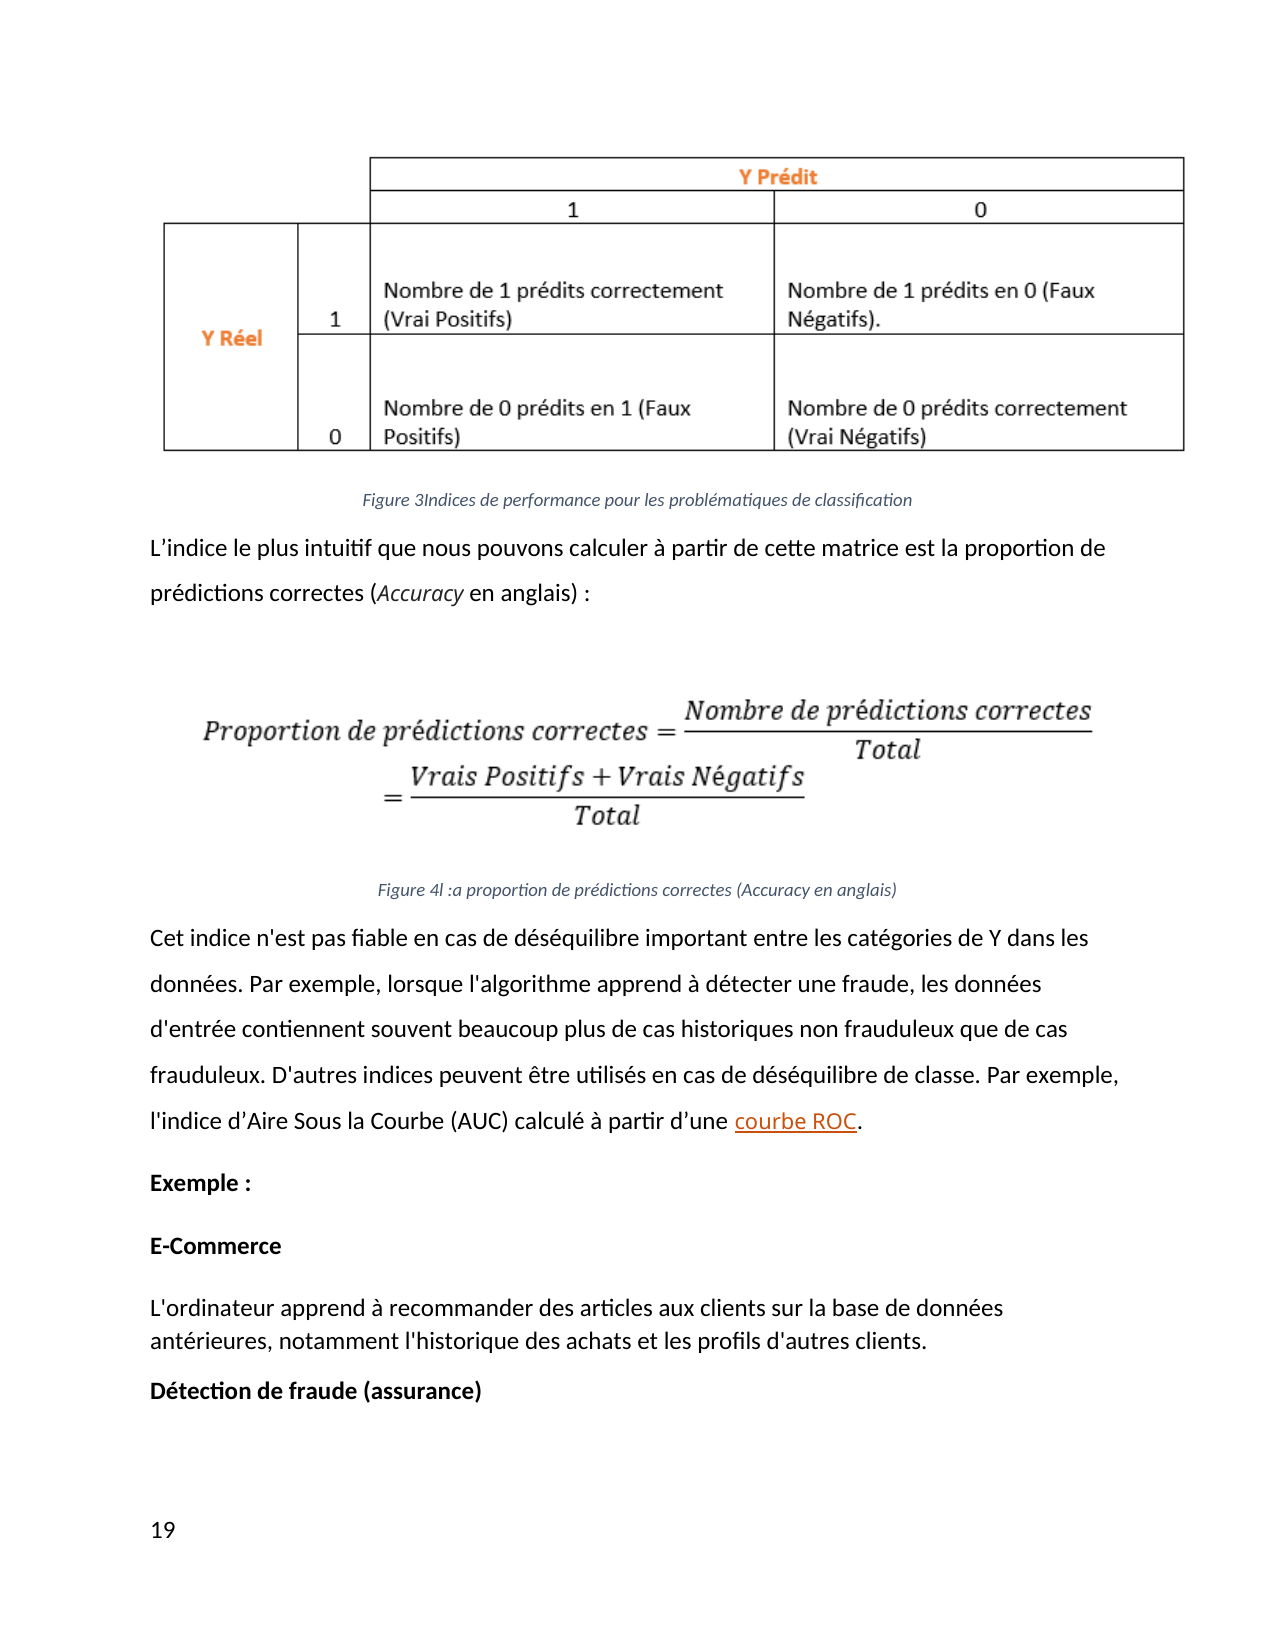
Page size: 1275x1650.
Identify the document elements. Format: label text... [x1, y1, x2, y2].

picture [150, 150, 1200, 469]
text E-Commerce [150, 1230, 1125, 1261]
text Détection de fraude (assurance) [150, 1375, 1125, 1405]
text Figure 3Indices de performance pour les problématiques de classification [150, 488, 1125, 511]
text L’indice le plus intuitif que nous pouvons calculer à partir de cette matrice est la proportion de prédictions correctes (Accuracy en anglais) : [150, 532, 1125, 608]
text Figure 4l :a proportion de prédictions correctes (Accuracy en anglais) [150, 878, 1125, 901]
picture [150, 640, 1130, 847]
text Exemple : [150, 1168, 1125, 1198]
text L'ordinateur apprend à recommander des articles aux clients sur la base de données antérieures, notamment l'historique des achats et les profils d'autres clients. [150, 1292, 1125, 1356]
text Cet indice n'est pas fiable en cas de déséquilibre important entre les catégories de Y dans les données. Par exemple, lorsque l'algorithme apprend à détecter une fraude, les données d'entrée contiennent souvent beaucoup plus de cas historiques non frauduleux que de cas frauduleux. D'autres indices peuvent être utilisés en cas de déséquilibre de classe. Par exemple, l'indice d’Aire Sous la Courbe (AUC) calculé à partir d’une courbe ROC. [150, 922, 1125, 1136]
